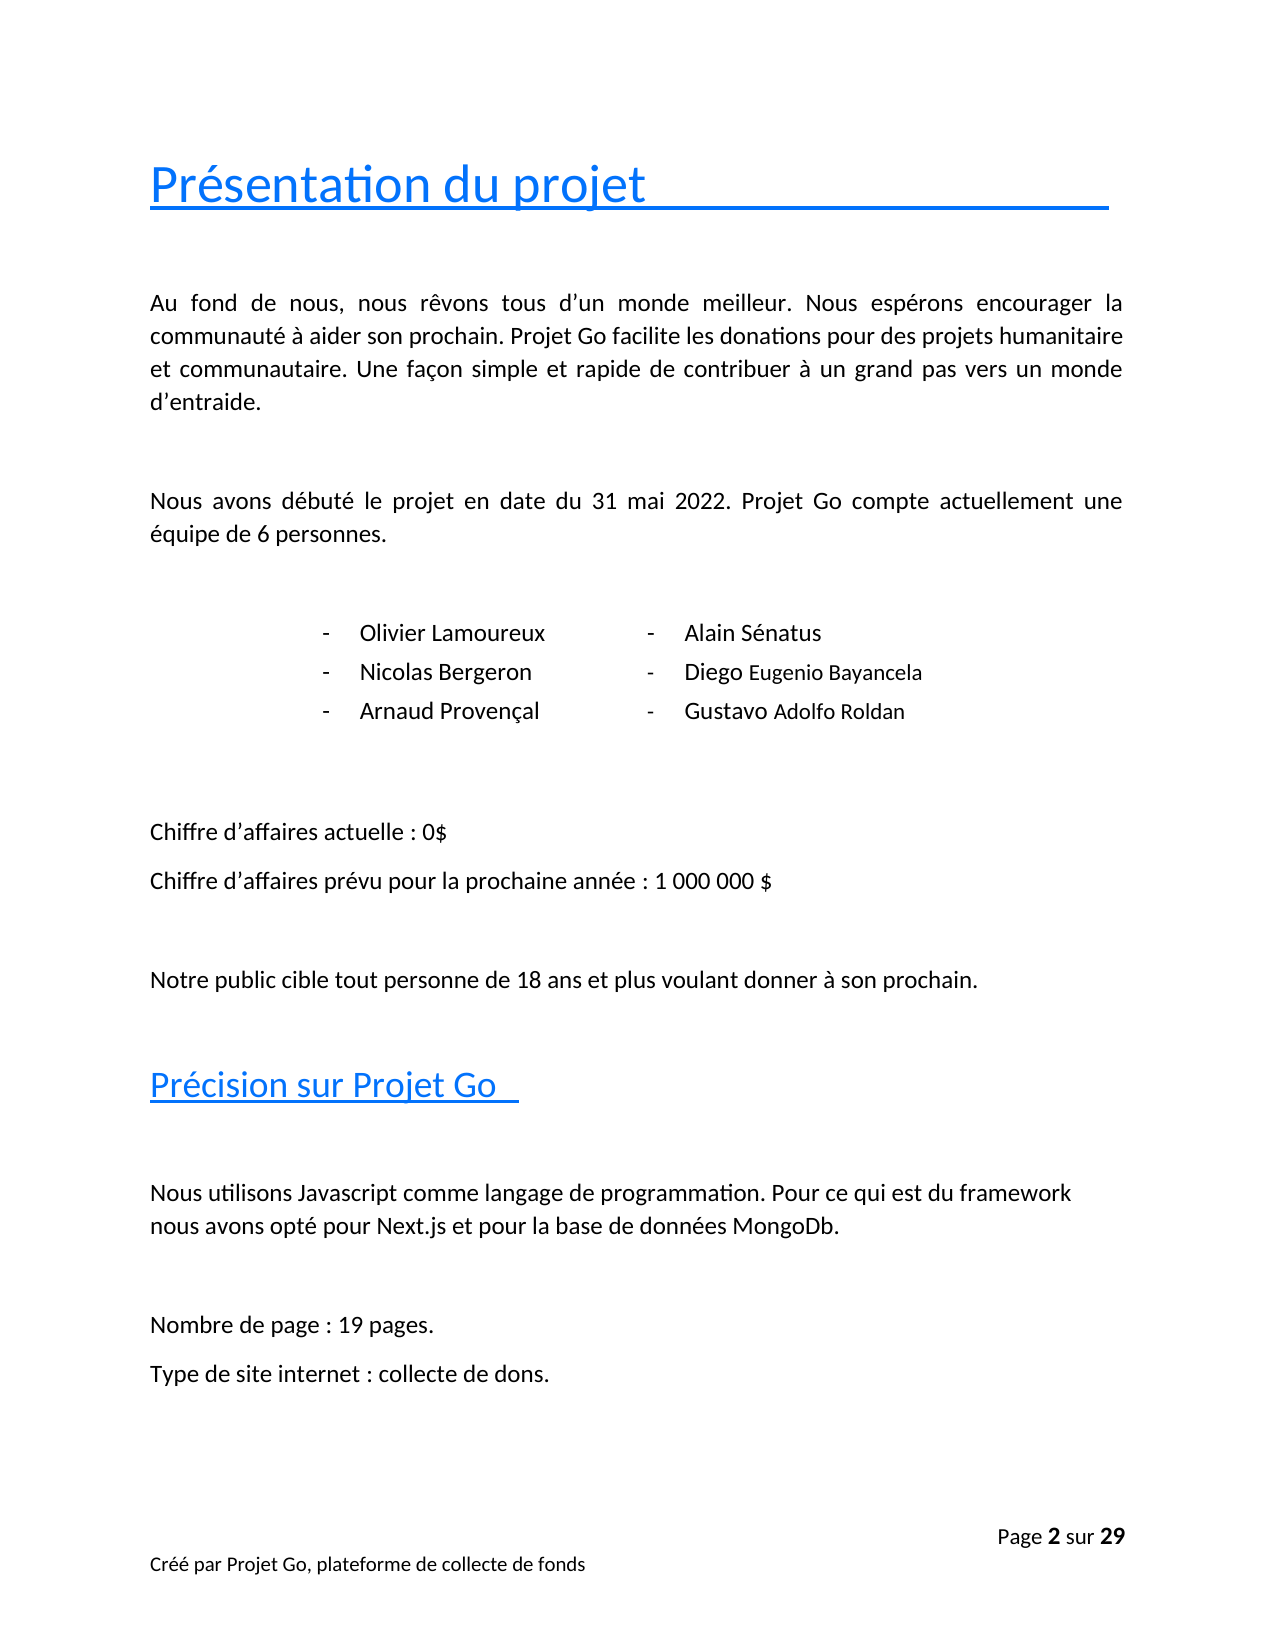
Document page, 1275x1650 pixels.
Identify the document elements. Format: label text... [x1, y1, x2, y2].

table_header Alain Sénatus [598, 613, 1002, 652]
text Nombre de page : 19 pages. [150, 1309, 1125, 1339]
text Nous avons débuté le projet en date du 31 mai 2022. Projet Go compte actuellement une équipe de 6 personnes. [150, 486, 1125, 549]
text Chiffre d’affaires actuelle : 0$ [150, 816, 1125, 846]
text Notre public cible tout personne de 18 ans et plus voulant donner à son prochain. [150, 965, 1125, 995]
table_cell Arnaud Provençal [273, 690, 598, 730]
text Présentation du projet [150, 150, 1125, 216]
table_cell Diego Eugenio Bayancela [598, 653, 1002, 690]
text Au fond de nous, nous rêvons tous d’un monde meilleur. Nous espérons encourager la communauté à aider son prochain. Projet Go facilite les donations pour des projets humanitaire et communautaire. Une façon simple et rapide de contribuer à un grand pas vers un monde d’entraide. [150, 288, 1125, 417]
table_header Olivier Lamoureux [273, 613, 598, 652]
text Type de site internet : collecte de dons. [150, 1358, 1125, 1389]
text Nous utilisons Javascript comme langage de programmation. Pour ce qui est du framework nous avons opté pour Next.js et pour la base de données MongoDb. [150, 1177, 1125, 1240]
text Chiffre d’affaires prévu pour la prochaine année : 1 000 000 $ [150, 866, 1125, 896]
text Précision sur Projet Go [150, 1061, 1125, 1107]
table_cell Nicolas Bergeron [273, 653, 598, 690]
table_cell Gustavo Adolfo Roldan [598, 690, 1002, 730]
